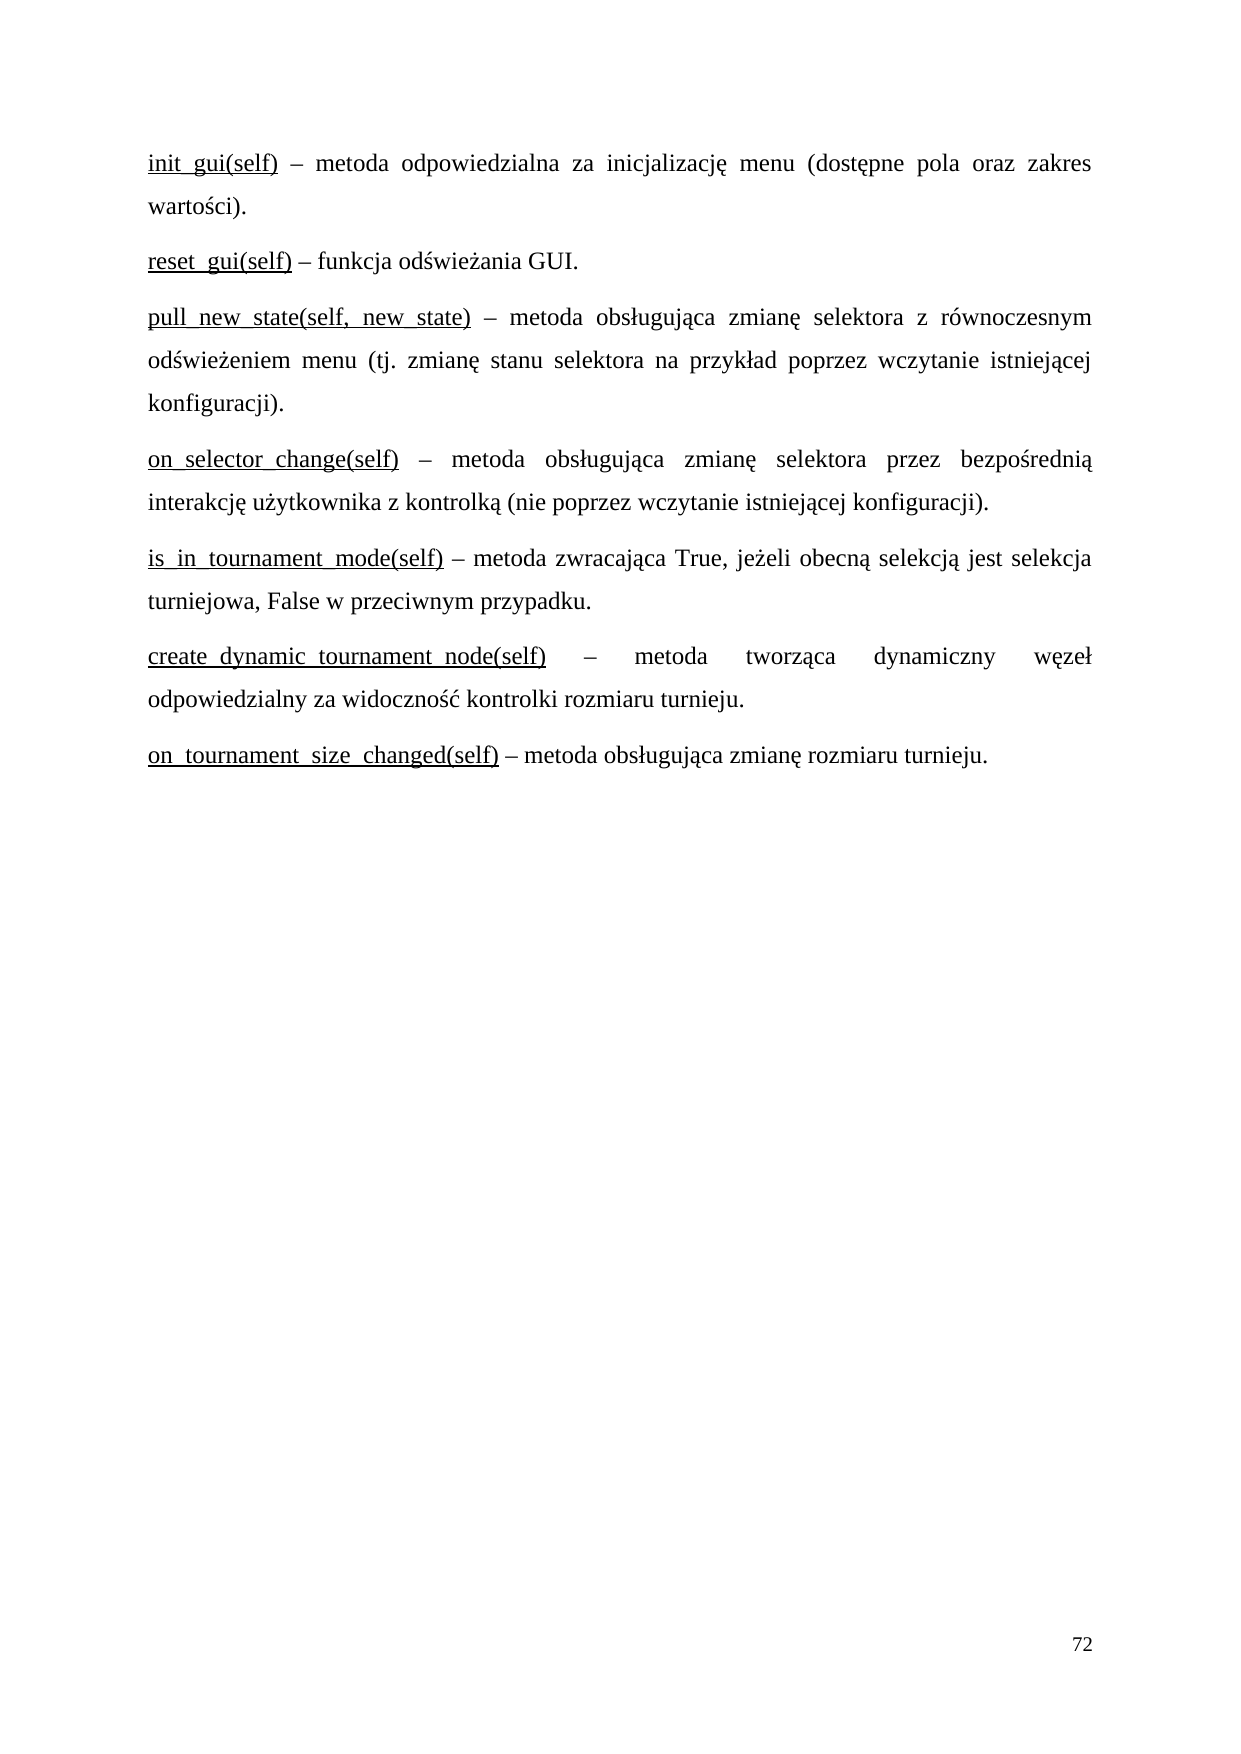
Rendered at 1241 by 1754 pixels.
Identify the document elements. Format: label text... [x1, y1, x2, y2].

text init_gui(self) – metoda odpowiedzialna za inicjalizację menu (dostępne pola oraz zakres wartości). [148, 148, 1093, 219]
text is_in_tournament_mode(self) – metoda zwracająca True, jeżeli obecną selekcją jest selekcja turniejowa, False w przeciwnym przypadku. [148, 543, 1093, 614]
text create_dynamic_tournament_node(self) – metoda tworząca dynamiczny węzeł odpowiedzialny za widoczność kontrolki rozmiaru turnieju. [148, 641, 1093, 713]
text on_selector_change(self) – metoda obsługująca zmianę selektora przez bezpośrednią interakcję użytkownika z kontrolką (nie poprzez wczytanie istniejącej konfiguracji). [148, 444, 1093, 516]
text reset_gui(self) – funkcja odświeżania GUI. [148, 246, 1093, 275]
text pull_new_state(self, new_state) – metoda obsługująca zmianę selektora z równoczesnym odświeżeniem menu (tj. zmianę stanu selektora na przykład poprzez wczytanie istniejącej konfiguracji). [148, 302, 1093, 417]
text on_tournament_size_changed(self) – metoda obsługująca zmianę rozmiaru turnieju. [148, 740, 1093, 769]
